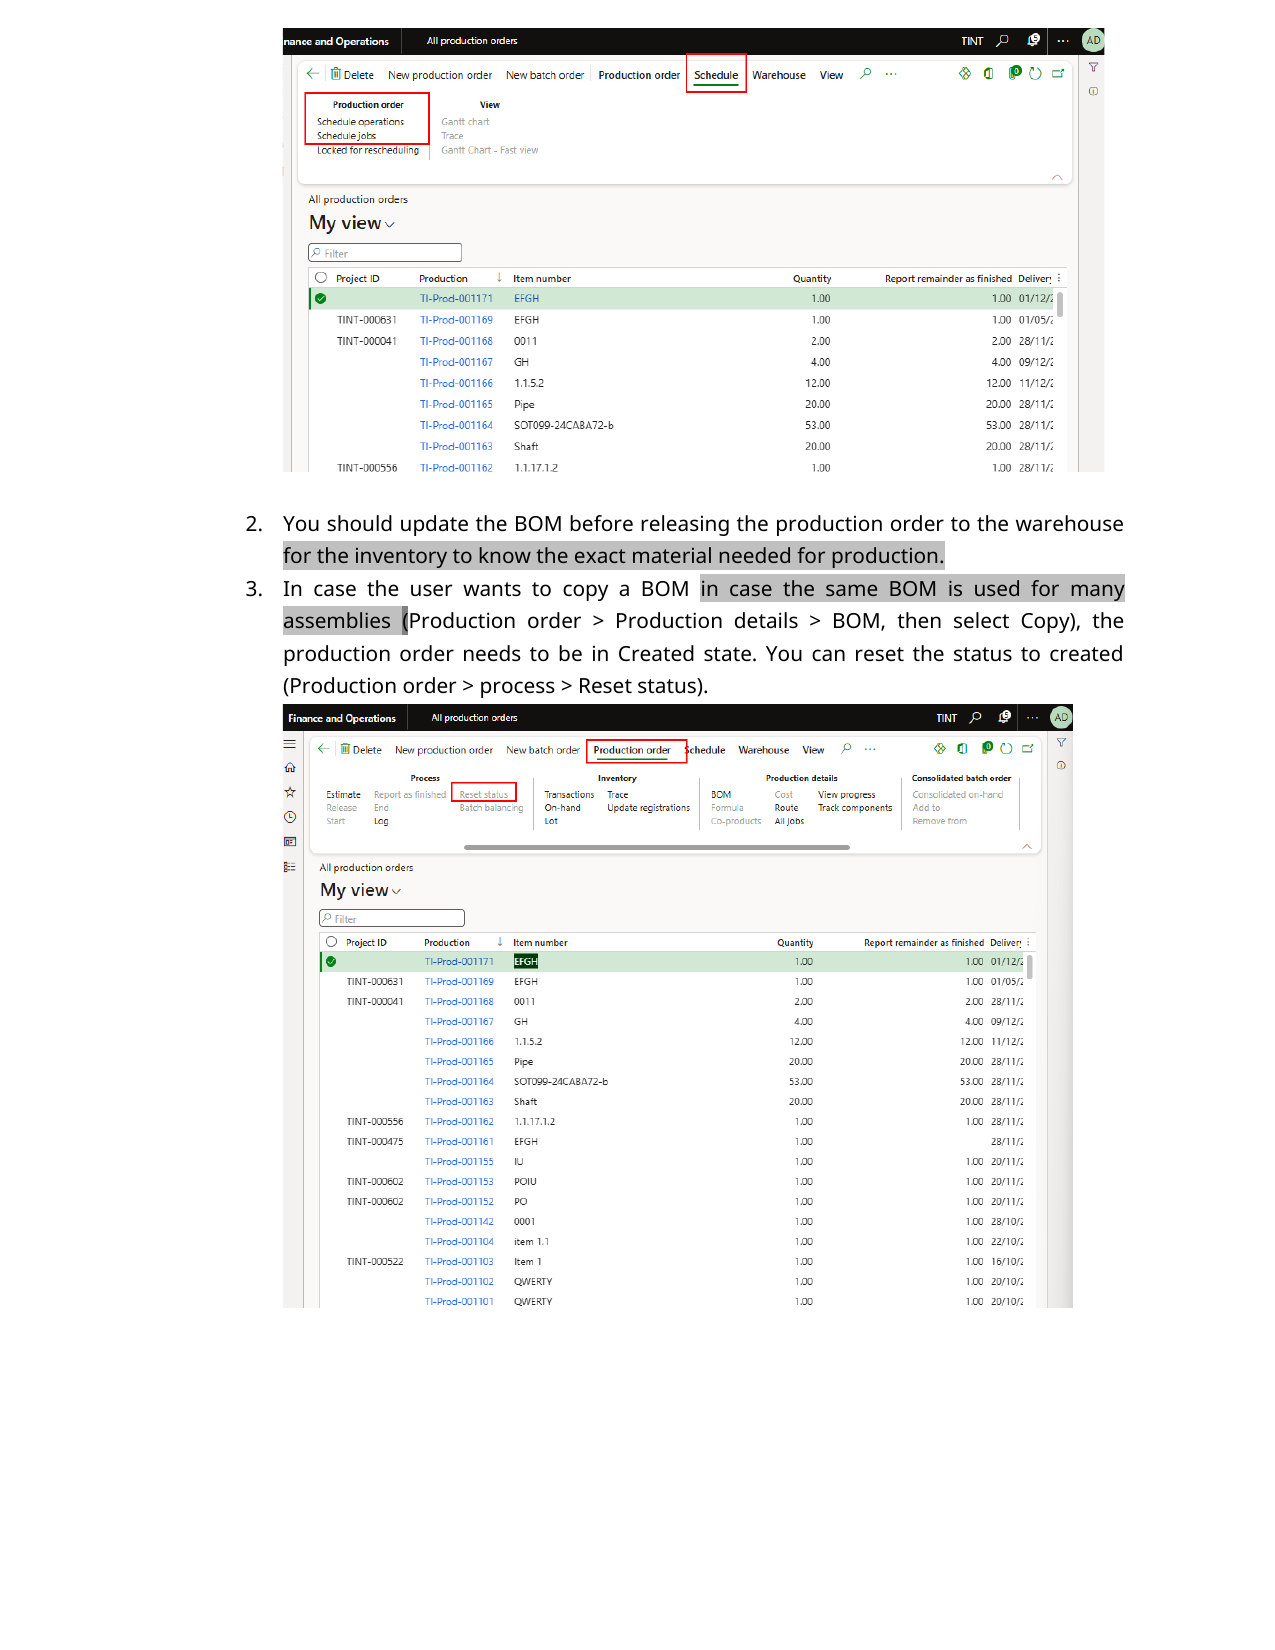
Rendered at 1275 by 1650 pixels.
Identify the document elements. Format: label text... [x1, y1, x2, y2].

list You should update the BOM before releasing the production order to the warehouse for the inventory to know the exact material needed for production. [245, 509, 1125, 570]
list In case the user wants to copy a BOM in case the same BOM is used for many assemblies (Production order > Production details > BOM, then select Copy), the production order needs to be in Created state. You can reset the status to created (Production order > process > Reset status). [245, 574, 1125, 700]
picture [282, 704, 1073, 1308]
picture [282, 28, 1105, 472]
